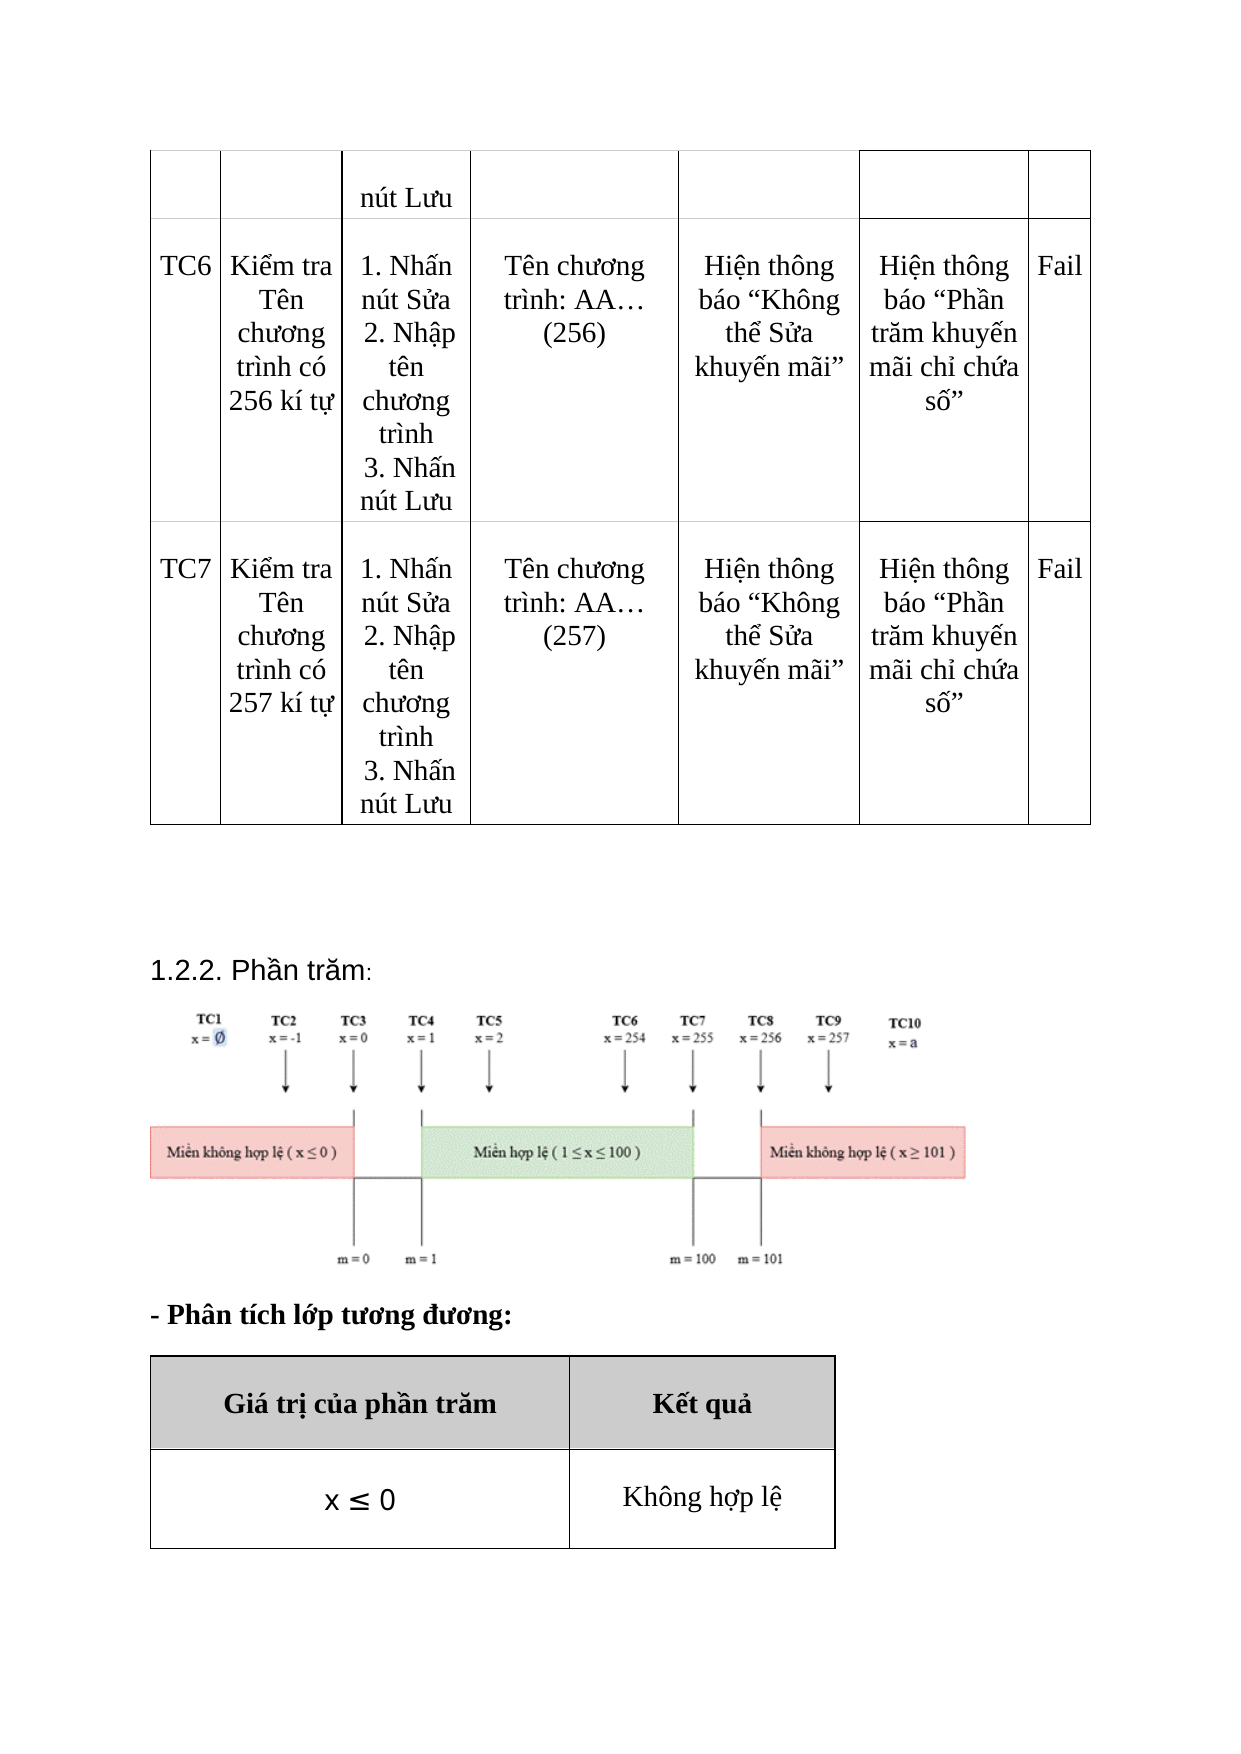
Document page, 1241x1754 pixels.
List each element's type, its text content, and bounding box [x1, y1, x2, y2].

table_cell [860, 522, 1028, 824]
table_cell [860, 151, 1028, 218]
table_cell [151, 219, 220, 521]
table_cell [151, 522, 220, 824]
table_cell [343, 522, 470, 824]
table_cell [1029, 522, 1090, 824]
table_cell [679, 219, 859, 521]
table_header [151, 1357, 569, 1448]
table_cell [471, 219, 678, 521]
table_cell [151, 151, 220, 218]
text 1.2.2. Phần trăm: [150, 953, 1090, 986]
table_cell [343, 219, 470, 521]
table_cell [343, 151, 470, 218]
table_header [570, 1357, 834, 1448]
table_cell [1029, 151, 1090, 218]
picture [150, 1011, 967, 1272]
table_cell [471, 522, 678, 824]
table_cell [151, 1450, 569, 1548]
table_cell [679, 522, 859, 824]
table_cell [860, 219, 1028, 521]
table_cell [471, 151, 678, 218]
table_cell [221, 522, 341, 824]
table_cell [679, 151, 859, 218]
text - Phân tích lớp tương đương: [150, 1297, 1090, 1330]
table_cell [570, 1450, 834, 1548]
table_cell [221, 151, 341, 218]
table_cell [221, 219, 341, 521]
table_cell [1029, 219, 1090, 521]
